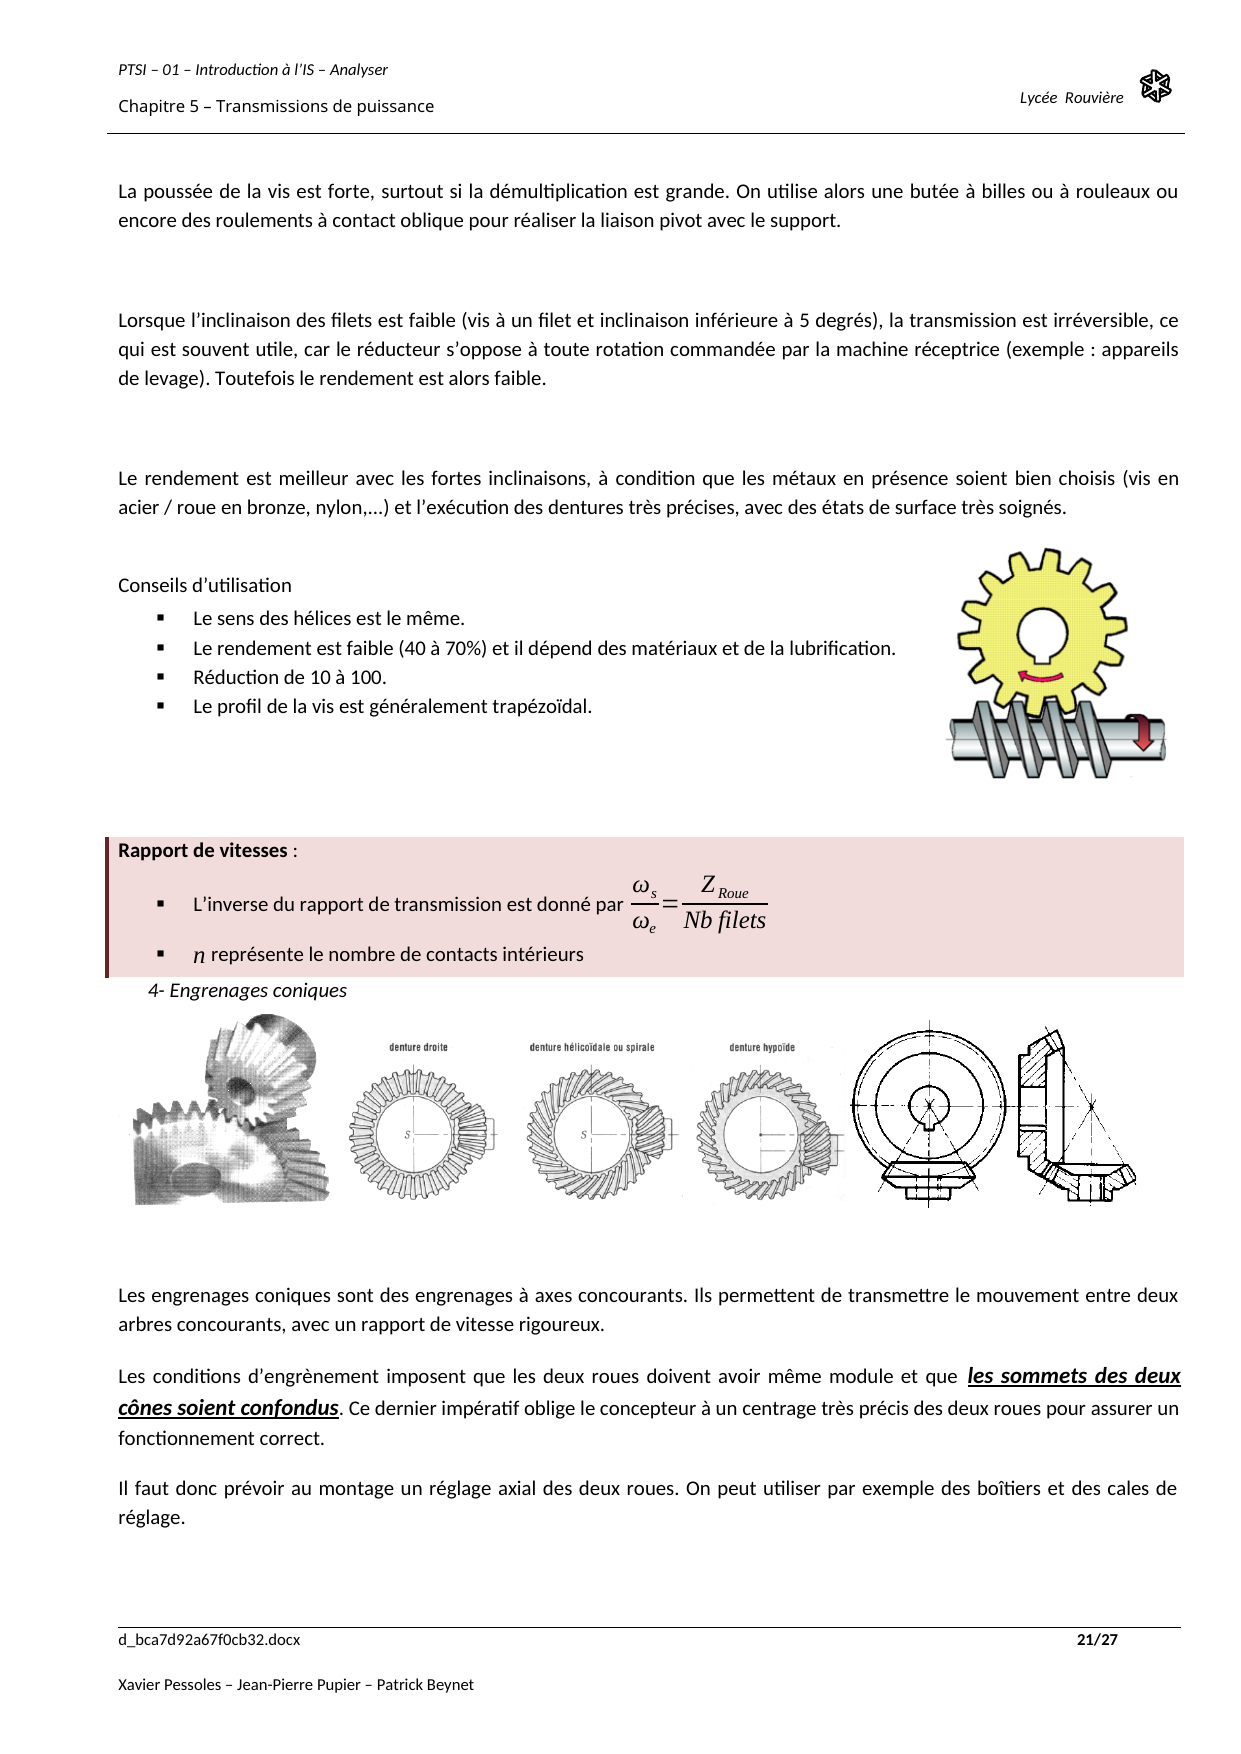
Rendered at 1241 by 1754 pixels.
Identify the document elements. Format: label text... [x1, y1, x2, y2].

subtitle Engrenages coniques [124, 977, 1181, 1003]
text Le rendement est meilleur avec les fortes inclinaisons, à condition que les métaux en présence soient bien choisis (vis en acier / roue en bronze, nylon,...) et l’exécution des dentures très précises, avec des états de surface très soignés. [118, 465, 1181, 520]
text La poussée de la vis est forte, surtout si la démultiplication est grande. On utilise alors une butée à billes ou à rouleaux ou encore des roulements à contact oblique pour réaliser la liaison pivot avec le support. [118, 178, 1181, 232]
picture [850, 1019, 1137, 1208]
table_header [930, 545, 1184, 787]
text Il faut donc prévoir au montage un réglage axial des deux roues. On peut utiliser par exemple des boîtiers et des cales de réglage. [118, 1475, 1181, 1530]
picture [944, 544, 1171, 780]
table_header Conseils d’utilisation Le sens des hélices est le même. Le rendement est faible (40 à 70%) et il dépend des matériaux et de la lubrification. Réduction de 10 à 100. Le profil de la vis est généralement trapézoïdal. [107, 545, 930, 787]
table_header Rapport de vitesses : L’inverse du rapport de transmission est donné par représente le nombre de contacts intérieurs [109, 837, 1184, 977]
text Les engrenages coniques sont des engrenages à axes concourants. Ils permettent de transmettre le mouvement entre deux arbres concourants, avec un rapport de vitesse rigoureux. [118, 1282, 1181, 1337]
text Lorsque l’inclinaison des filets est faible (vis à un filet et inclinaison inférieure à 5 degrés), la transmission est irréversible, ce qui est souvent utile, car le réducteur s’oppose à toute rotation commandée par la machine réceptrice (exemple : appareils de levage). Toutefois le rendement est alors faible. [118, 307, 1181, 391]
text Les conditions d’engrènement imposent que les deux roues doivent avoir même module et que les sommets des deux cônes soient confondus. Ce dernier impératif oblige le concepteur à un centrage très précis des deux roues pour assurer un fonctionnement correct. [118, 1361, 1181, 1451]
